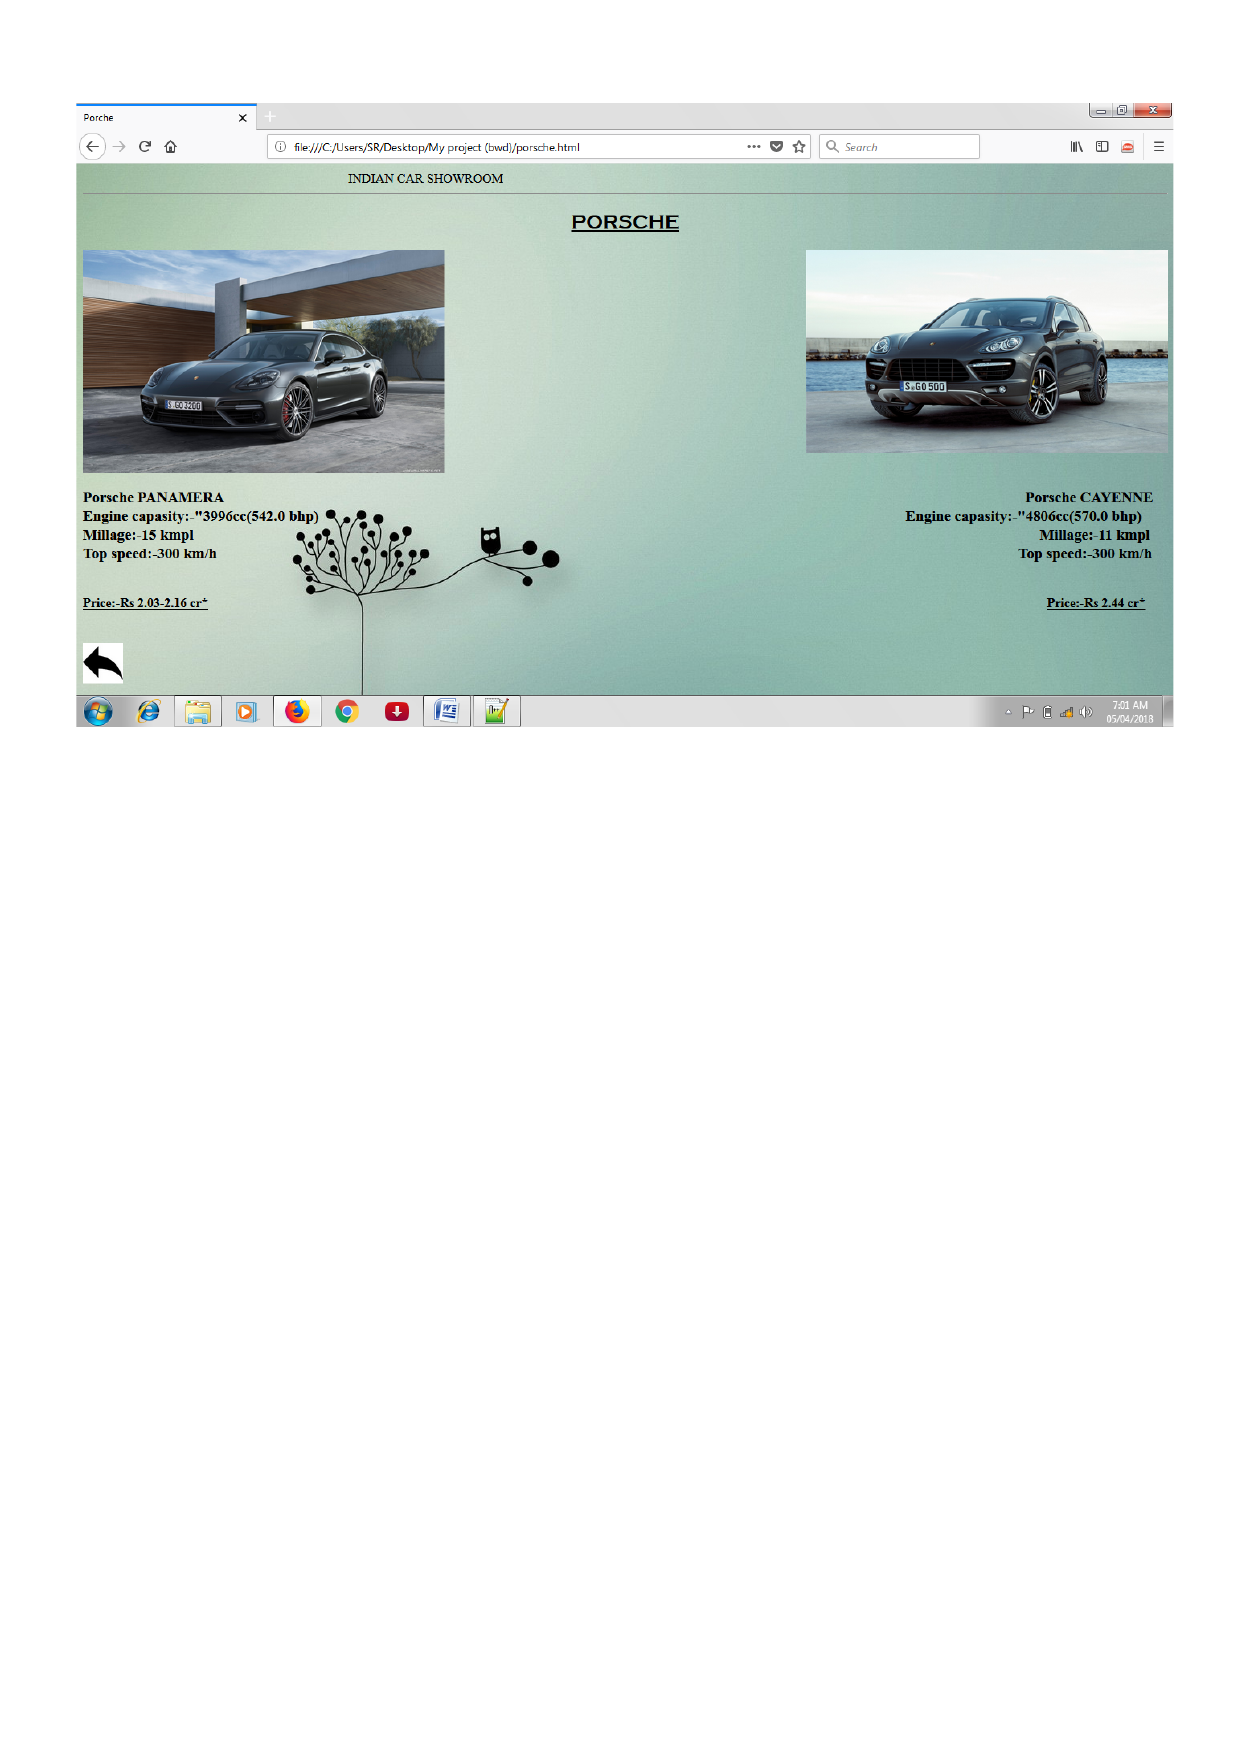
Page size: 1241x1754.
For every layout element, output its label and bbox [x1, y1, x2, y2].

picture [76, 103, 1174, 727]
